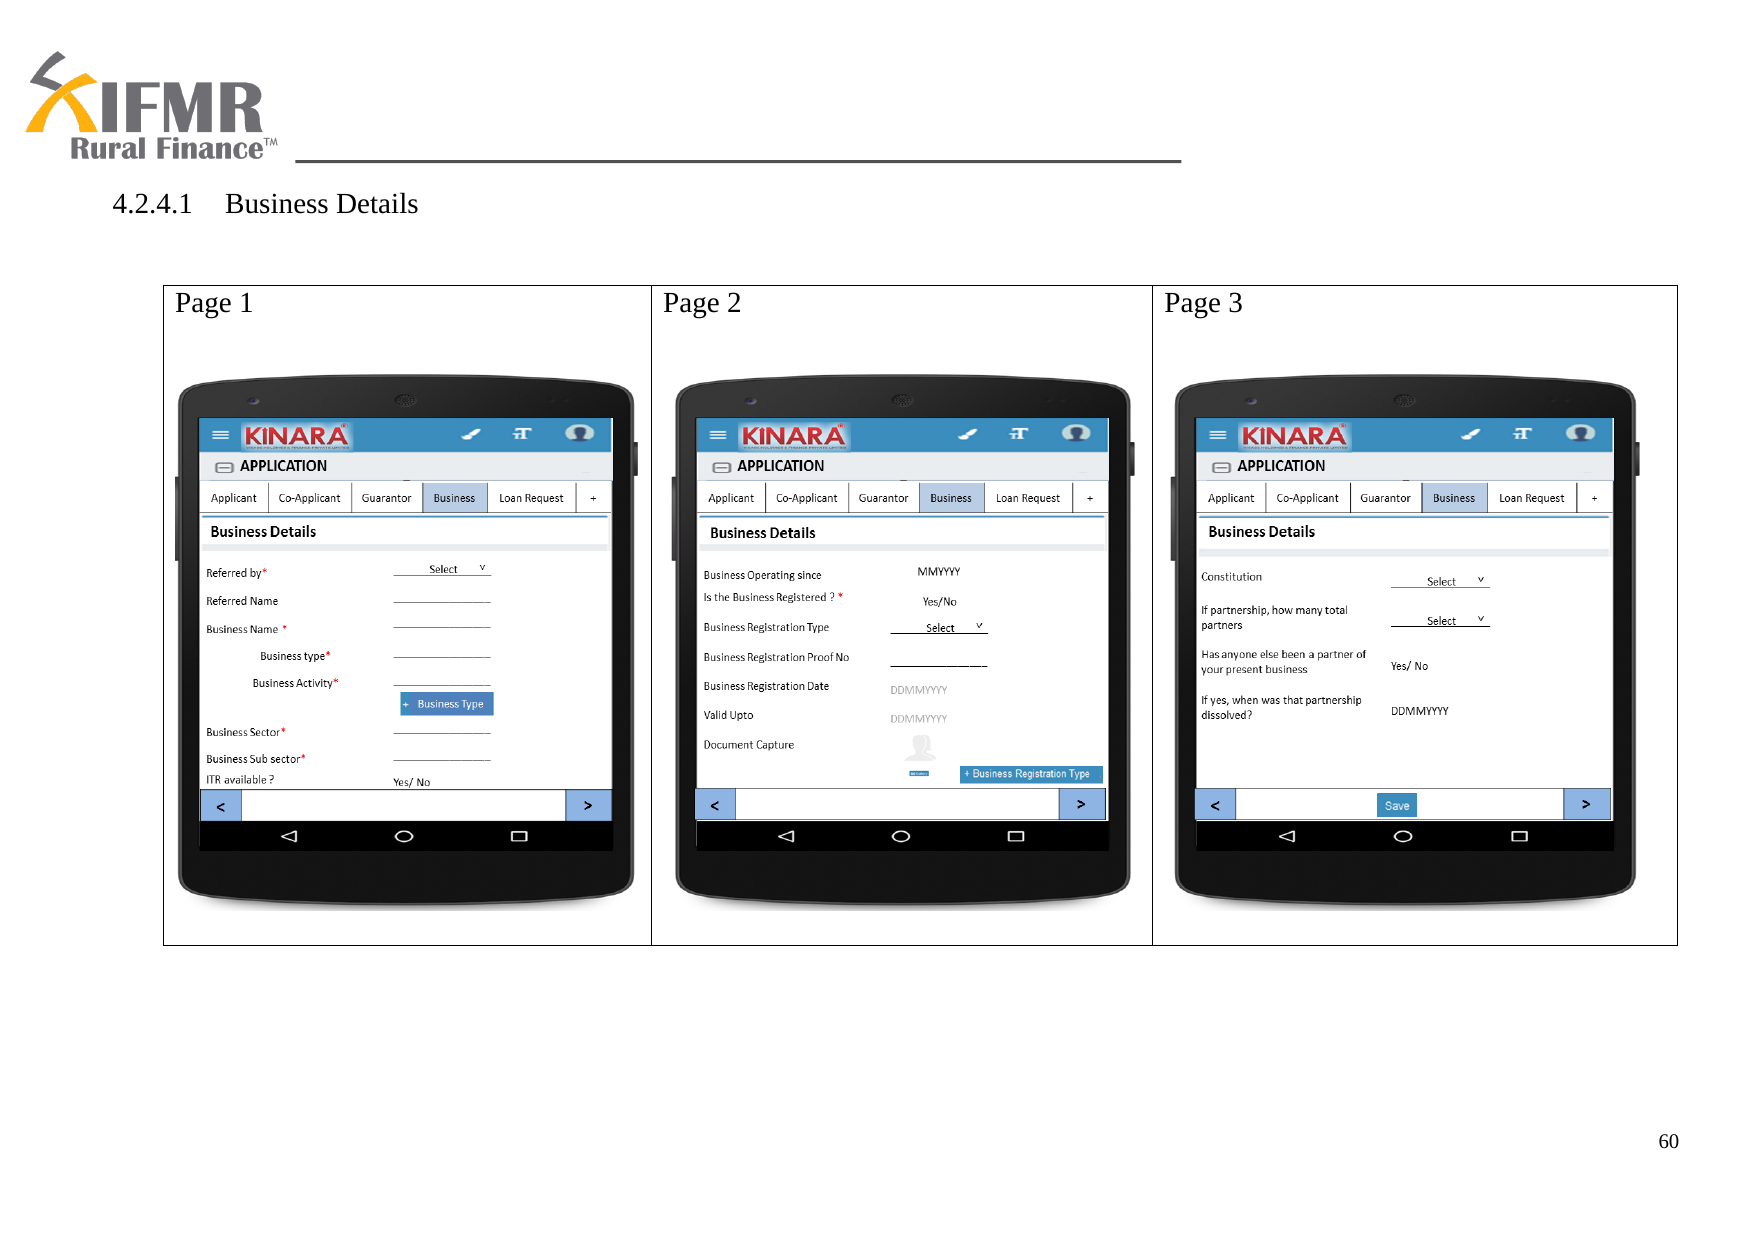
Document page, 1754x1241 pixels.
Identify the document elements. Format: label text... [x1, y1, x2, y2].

picture [175, 362, 639, 911]
list Business Details [112, 187, 1679, 220]
picture [662, 362, 1138, 911]
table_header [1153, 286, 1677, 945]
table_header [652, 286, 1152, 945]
picture [18, 45, 284, 166]
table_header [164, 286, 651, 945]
picture [1164, 362, 1646, 911]
